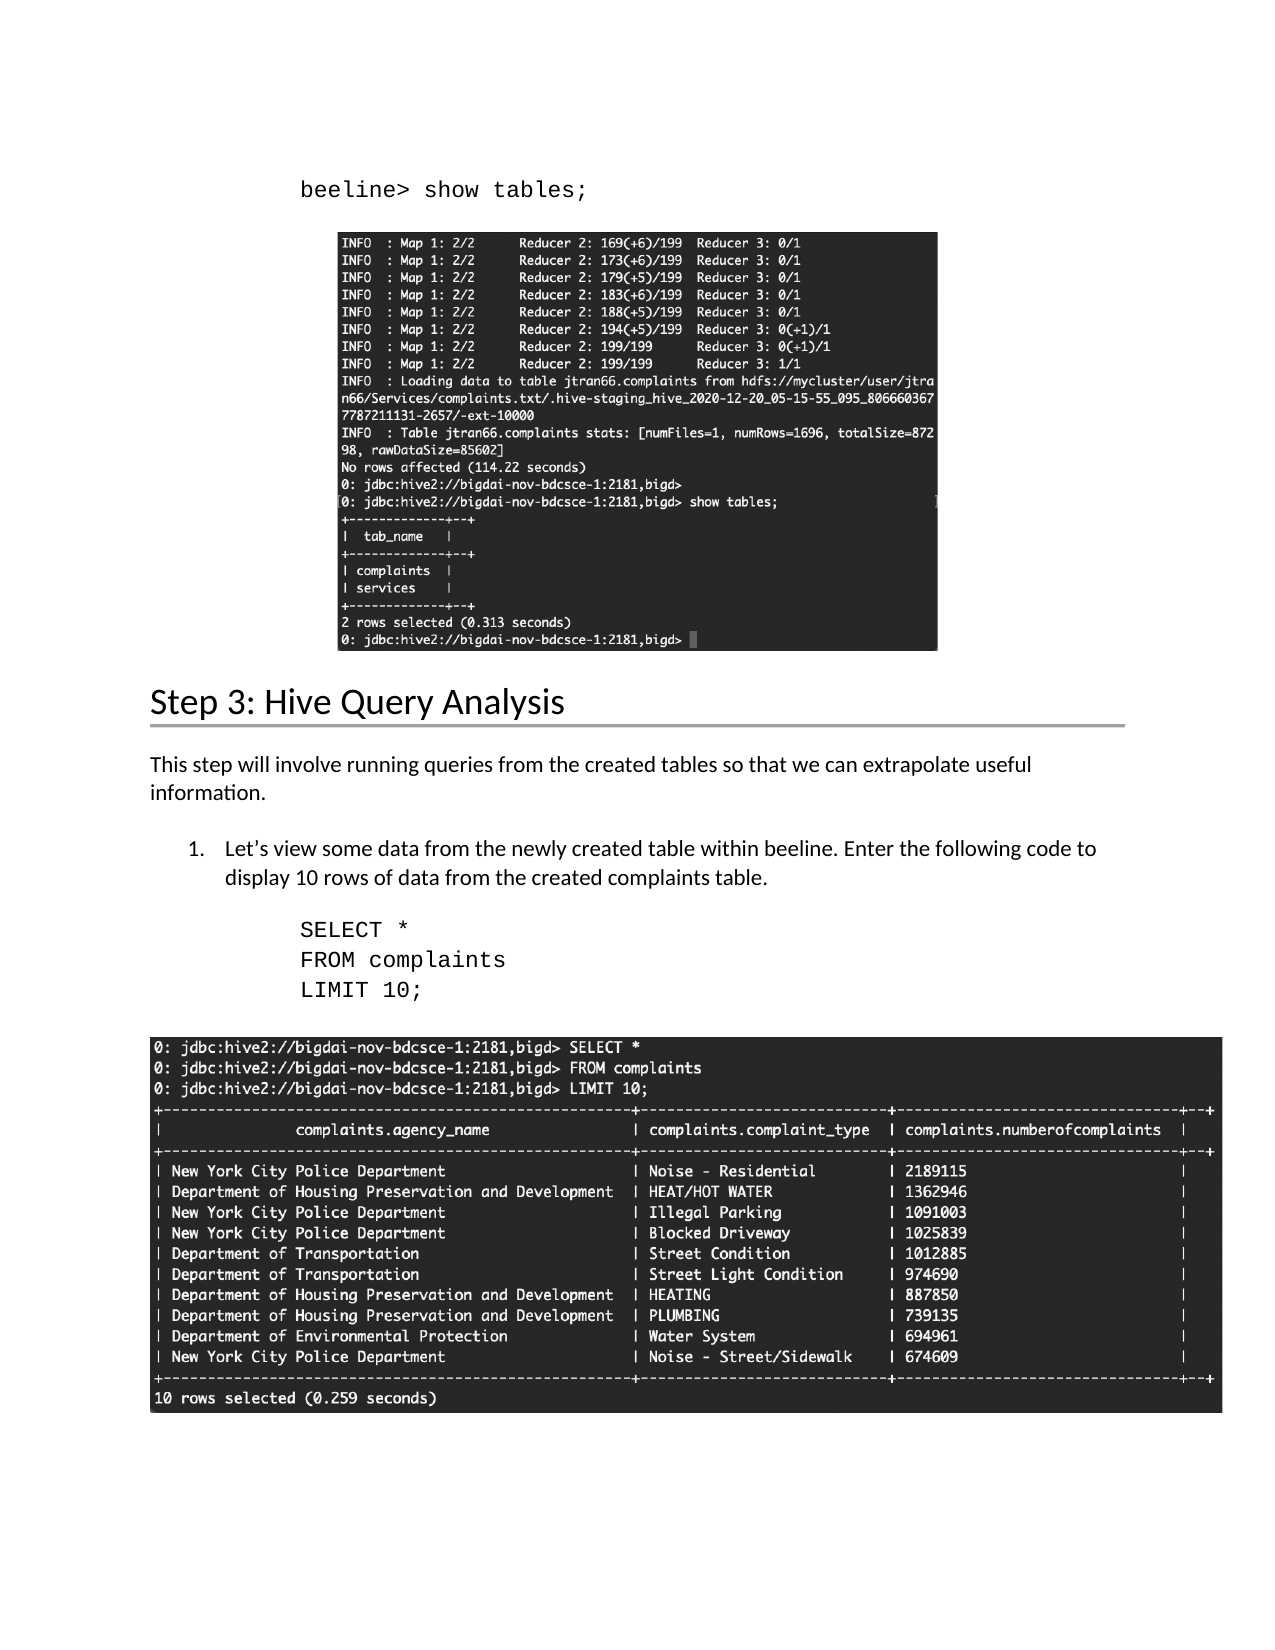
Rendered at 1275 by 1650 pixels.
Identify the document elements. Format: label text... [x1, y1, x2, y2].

text Step 3: Hive Query Analysis [150, 678, 1125, 724]
picture [150, 1037, 1223, 1413]
list Let’s view some data from the newly created table within beeline. Enter the following code to display 10 rows of data from the created complaints table. [187, 834, 1125, 891]
text LIMIT 10; [300, 978, 1125, 1004]
picture [337, 232, 938, 651]
text beeline> show tables; [150, 178, 1125, 204]
text FROM complaints [300, 948, 1125, 974]
text SELECT * [300, 919, 1125, 944]
text This step will involve running queries from the created tables so that we can extrapolate useful information. [150, 751, 1125, 807]
